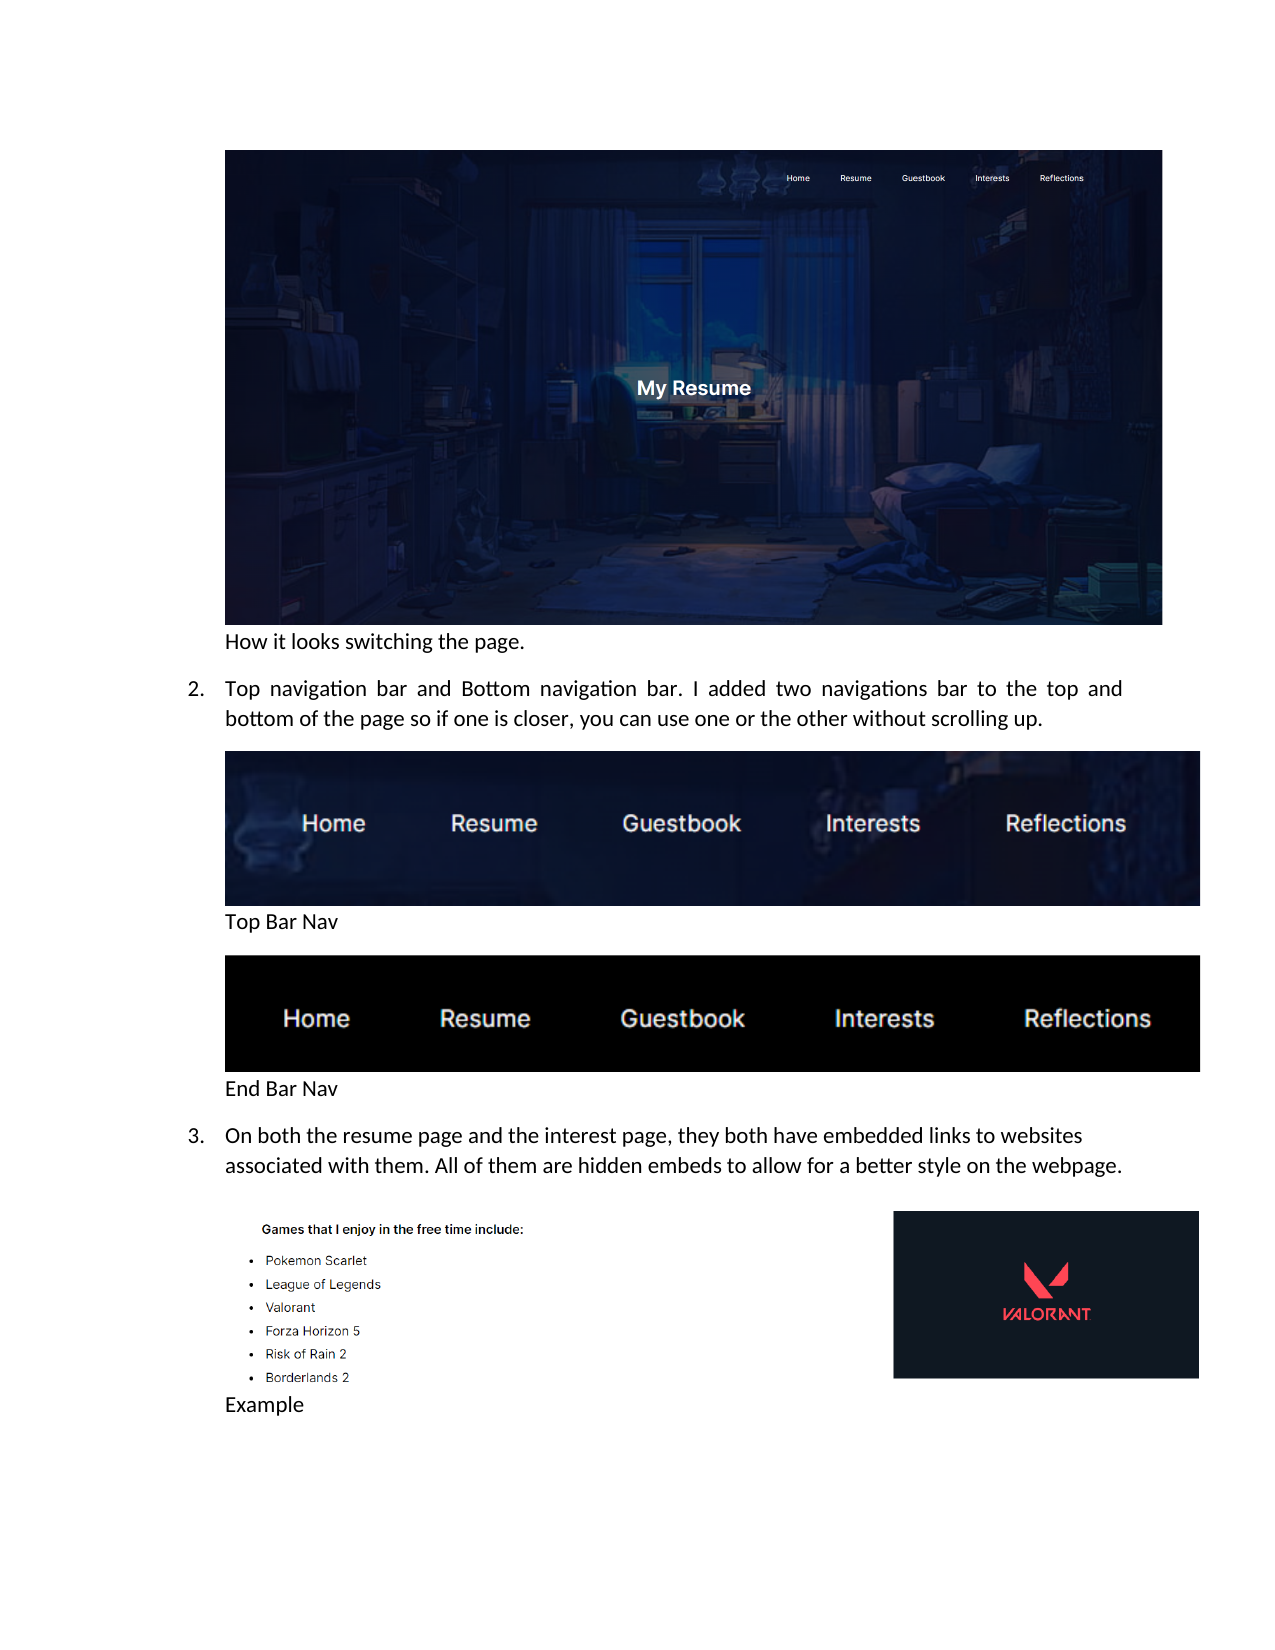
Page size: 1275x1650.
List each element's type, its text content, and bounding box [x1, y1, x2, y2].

list Example [225, 1389, 1125, 1418]
text Top Bar Nav [225, 906, 1125, 935]
text How it looks switching the page. [225, 625, 1125, 655]
picture [225, 150, 1163, 625]
list Top navigation bar and Bottom navigation bar. I added two navigations bar to the top and bottom of the page so if one is closer, you can use one or the other without scrolling up. [187, 674, 1125, 732]
list On both the resume page and the interest page, they both have embedded links to websites associated with them. All of them are hidden embeds to allow for a better style on the webpage. [187, 1121, 1125, 1179]
text End Bar Nav [225, 1072, 1125, 1102]
picture [225, 751, 1200, 906]
picture [225, 1211, 1200, 1389]
picture [225, 954, 1200, 1072]
